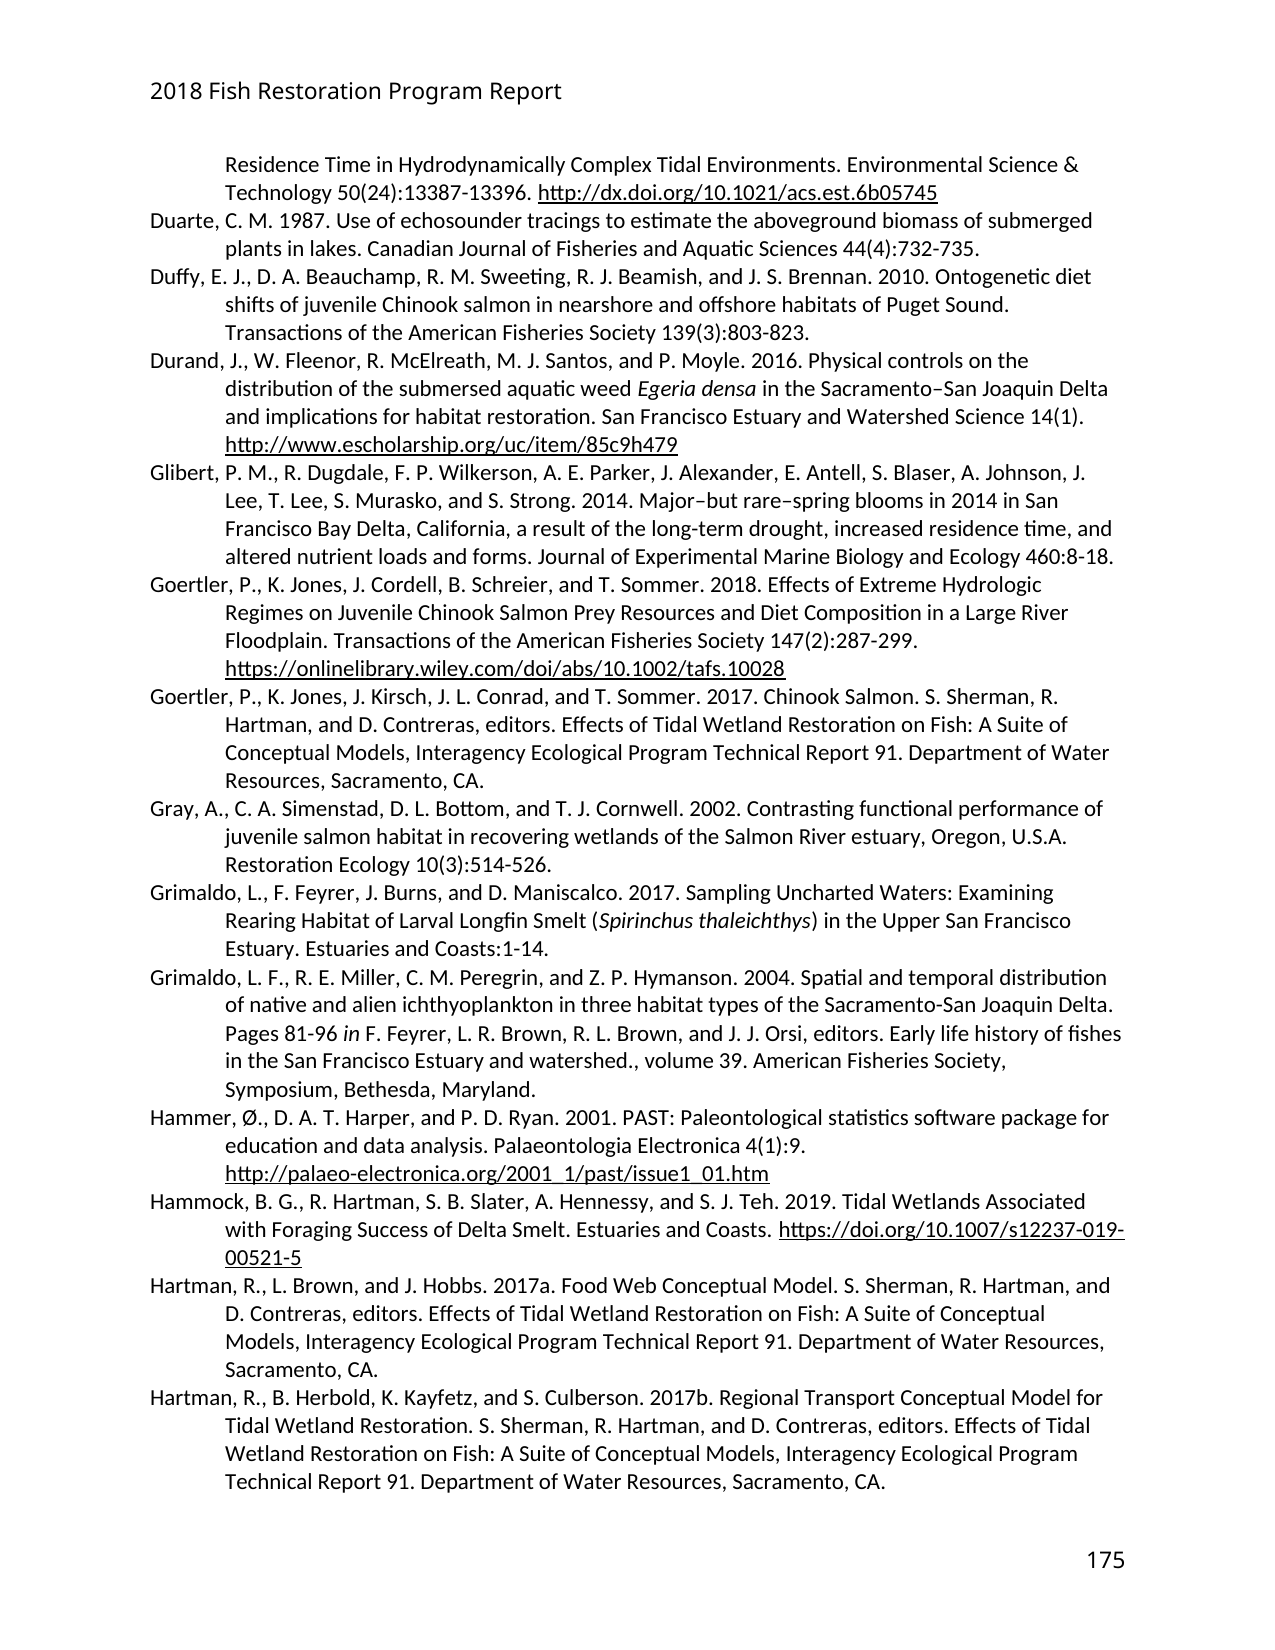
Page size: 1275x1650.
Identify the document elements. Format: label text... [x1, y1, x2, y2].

text Gray, A., C. A. Simenstad, D. L. Bottom, and T. J. Cornwell. 2002. Contrasting functional performance of juvenile salmon habitat in recovering wetlands of the Salmon River estuary, Oregon, U.S.A. Restoration Ecology 10(3):514-526. [150, 794, 1125, 878]
text Grimaldo, L. F., R. E. Miller, C. M. Peregrin, and Z. P. Hymanson. 2004. Spatial and temporal distribution of native and alien ichthyoplankton in three habitat types of the Sacramento-San Joaquin Delta. Pages 81-96 in F. Feyrer, L. R. Brown, R. L. Brown, and J. J. Orsi, editors. Early life history of fishes in the San Francisco Estuary and watershed., volume 39. American Fisheries Society, Symposium, Bethesda, Maryland. [150, 963, 1125, 1103]
text Goertler, P., K. Jones, J. Kirsch, J. L. Conrad, and T. Sommer. 2017. Chinook Salmon. S. Sherman, R. Hartman, and D. Contreras, editors. Effects of Tidal Wetland Restoration on Fish: A Suite of Conceptual Models, Interagency Ecological Program Technical Report 91. Department of Water Resources, Sacramento, CA. [150, 682, 1125, 794]
text Hammer, Ø., D. A. T. Harper, and P. D. Ryan. 2001. PAST: Paleontological statistics software package for education and data analysis. Palaeontologia Electronica 4(1):9. http://palaeo-electronica.org/2001_1/past/issue1_01.htm [150, 1103, 1125, 1187]
text Duffy, E. J., D. A. Beauchamp, R. M. Sweeting, R. J. Beamish, and J. S. Brennan. 2010. Ontogenetic diet shifts of juvenile Chinook salmon in nearshore and offshore habitats of Puget Sound. Transactions of the American Fisheries Society 139(3):803-823. [150, 262, 1125, 346]
text Glibert, P. M., R. Dugdale, F. P. Wilkerson, A. E. Parker, J. Alexander, E. Antell, S. Blaser, A. Johnson, J. Lee, T. Lee, S. Murasko, and S. Strong. 2014. Major–but rare–spring blooms in 2014 in San Francisco Bay Delta, California, a result of the long-term drought, increased residence time, and altered nutrient loads and forms. Journal of Experimental Marine Biology and Ecology 460:8-18. [150, 458, 1125, 570]
text Hammock, B. G., R. Hartman, S. B. Slater, A. Hennessy, and S. J. Teh. 2019. Tidal Wetlands Associated with Foraging Success of Delta Smelt. Estuaries and Coasts. https://doi.org/10.1007/s12237-019-00521-5 [150, 1187, 1125, 1271]
text Durand, J., W. Fleenor, R. McElreath, M. J. Santos, and P. Moyle. 2016. Physical controls on the distribution of the submersed aquatic weed Egeria densa in the Sacramento–San Joaquin Delta and implications for habitat restoration. San Francisco Estuary and Watershed Science 14(1). http://www.escholarship.org/uc/item/85c9h479 [150, 346, 1125, 458]
text Goertler, P., K. Jones, J. Cordell, B. Schreier, and T. Sommer. 2018. Effects of Extreme Hydrologic Regimes on Juvenile Chinook Salmon Prey Resources and Diet Composition in a Large River Floodplain. Transactions of the American Fisheries Society 147(2):287-299. https://onlinelibrary.wiley.com/doi/abs/10.1002/tafs.10028 [150, 570, 1125, 682]
text Hartman, R., B. Herbold, K. Kayfetz, and S. Culberson. 2017b. Regional Transport Conceptual Model for Tidal Wetland Restoration. S. Sherman, R. Hartman, and D. Contreras, editors. Effects of Tidal Wetland Restoration on Fish: A Suite of Conceptual Models, Interagency Ecological Program Technical Report 91. Department of Water Resources, Sacramento, CA. [150, 1383, 1125, 1495]
text Duarte, C. M. 1987. Use of echosounder tracings to estimate the aboveground biomass of submerged plants in lakes. Canadian Journal of Fisheries and Aquatic Sciences 44(4):732-735. [150, 206, 1125, 262]
text Hartman, R., L. Brown, and J. Hobbs. 2017a. Food Web Conceptual Model. S. Sherman, R. Hartman, and D. Contreras, editors. Effects of Tidal Wetland Restoration on Fish: A Suite of Conceptual Models, Interagency Ecological Program Technical Report 91. Department of Water Resources, Sacramento, CA. [150, 1271, 1125, 1383]
text Grimaldo, L., F. Feyrer, J. Burns, and D. Maniscalco. 2017. Sampling Uncharted Waters: Examining Rearing Habitat of Larval Longfin Smelt (Spirinchus thaleichthys) in the Upper San Francisco Estuary. Estuaries and Coasts:1-14. [150, 878, 1125, 963]
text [150, 150, 1125, 206]
